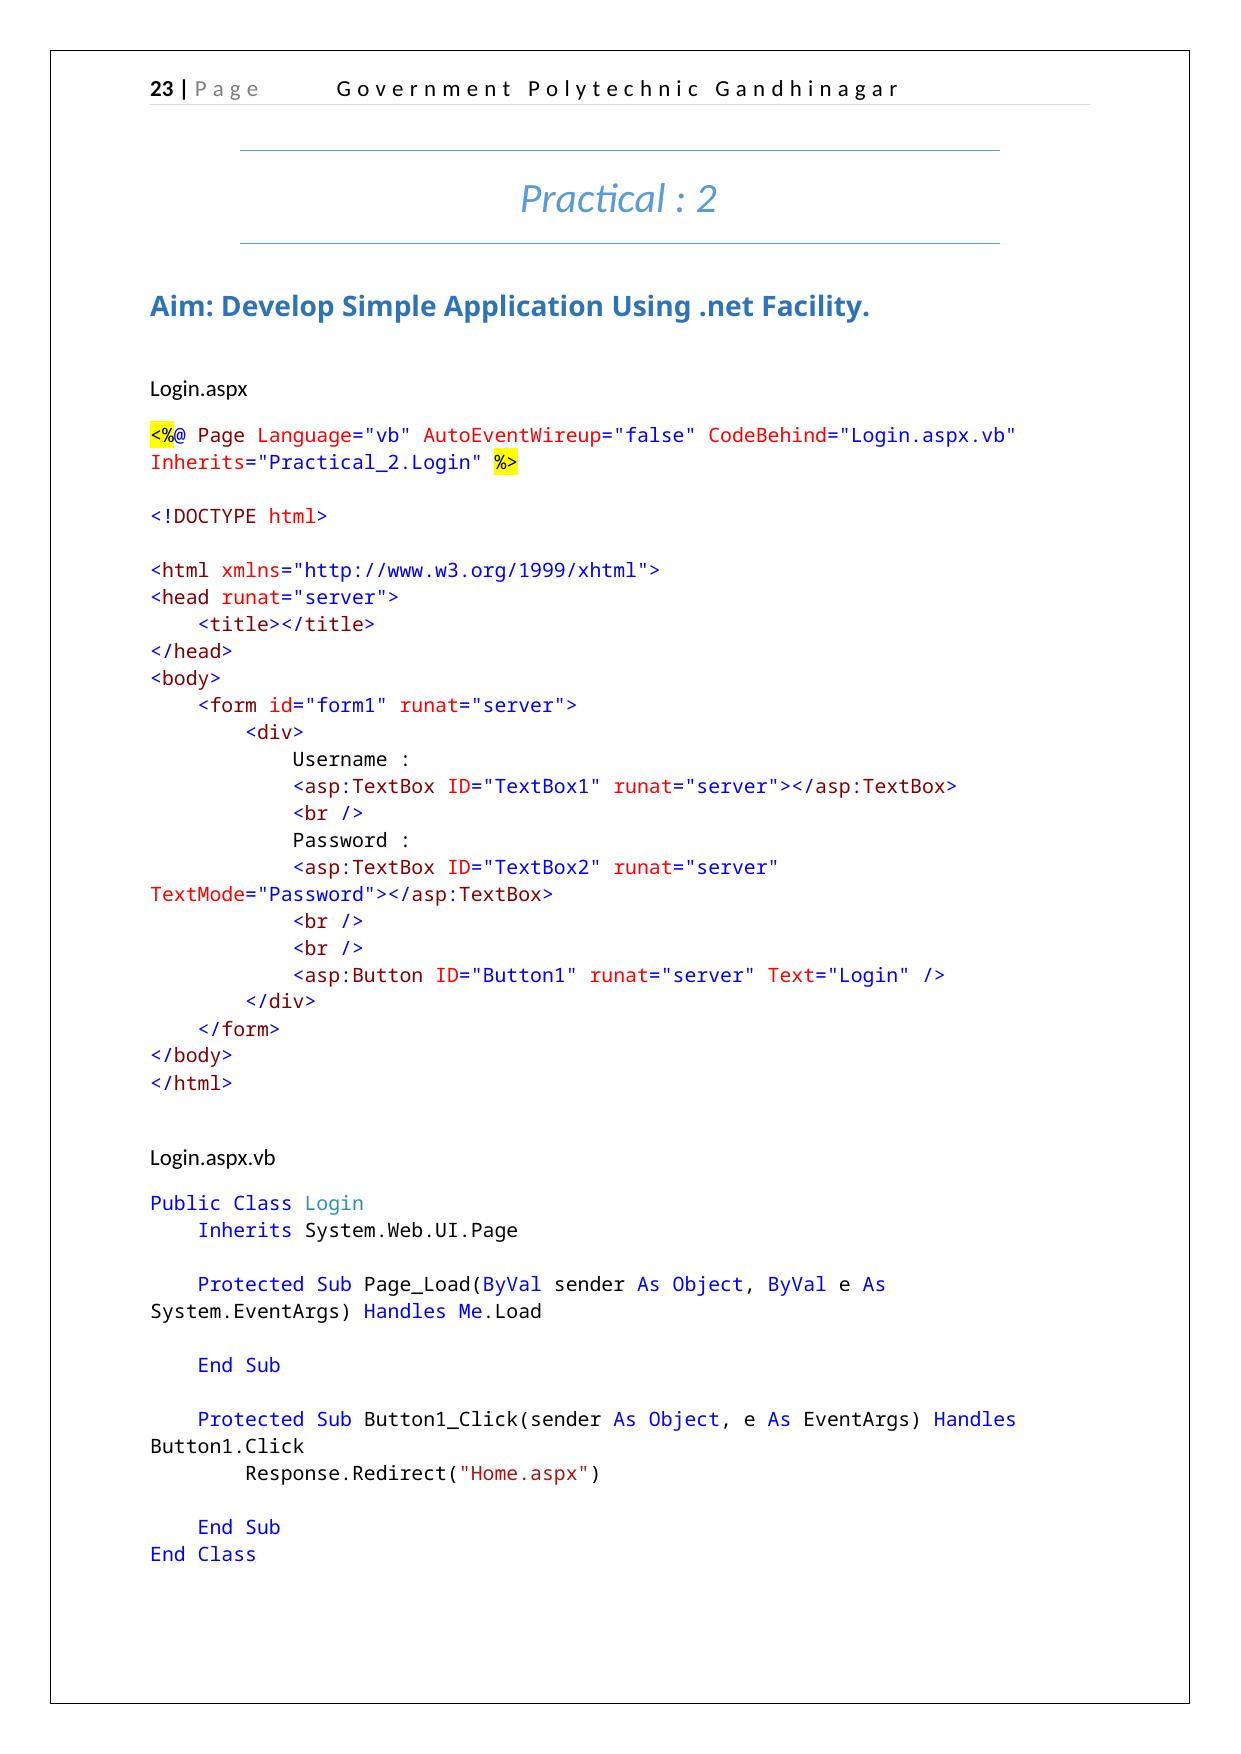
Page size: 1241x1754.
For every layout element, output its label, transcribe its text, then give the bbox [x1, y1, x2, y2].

text Response.Redirect("Home.aspx") [150, 1459, 1090, 1486]
text End Sub [150, 1351, 1090, 1378]
text </html> [150, 1069, 1090, 1096]
text <%@ Page Language="vb" AutoEventWireup="false" CodeBehind="Login.aspx.vb" Inherits="Practical_2.Login" %> [150, 421, 1090, 475]
text Protected Sub Button1_Click(sender As Object, e As EventArgs) Handles Button1.Click [150, 1405, 1090, 1459]
text Login.aspx [150, 374, 1090, 402]
text <form id="form1" runat="server"> [150, 691, 1090, 718]
text Public Class Login [150, 1189, 1090, 1216]
text Username : [150, 745, 1090, 772]
text </head> [150, 637, 1090, 664]
text </div> [150, 988, 1090, 1015]
text <body> [150, 664, 1090, 691]
text </form> [150, 1015, 1090, 1042]
text Protected Sub Page_Load(ByVal sender As Object, ByVal e As System.EventArgs) Handles Me.Load [150, 1270, 1090, 1324]
text <!DOCTYPE html> [150, 502, 1090, 529]
text <br /> [150, 907, 1090, 934]
text Login.aspx.vb [150, 1143, 1090, 1171]
text Inherits System.Web.UI.Page [150, 1216, 1090, 1243]
subtitle Aim: Develop Simple Application Using .net Facility. [150, 286, 1090, 324]
text <br /> [150, 934, 1090, 961]
text Password : [150, 826, 1090, 853]
text <head runat="server"> [150, 583, 1090, 610]
text <asp:Button ID="Button1" runat="server" Text="Login" /> [150, 961, 1090, 988]
text <div> [150, 718, 1090, 745]
text <br /> [150, 799, 1090, 826]
text <asp:TextBox ID="TextBox2" runat="server" TextMode="Password"></asp:TextBox> [150, 853, 1090, 907]
text <html xmlns="http://www.w3.org/1999/xhtml"> [150, 556, 1090, 583]
text <title></title> [150, 610, 1090, 637]
text End Sub [150, 1513, 1090, 1540]
text Practical : 2 [240, 151, 1000, 243]
text End Class [150, 1540, 1090, 1567]
text <asp:TextBox ID="TextBox1" runat="server"></asp:TextBox> [150, 772, 1090, 799]
text </body> [150, 1042, 1090, 1069]
